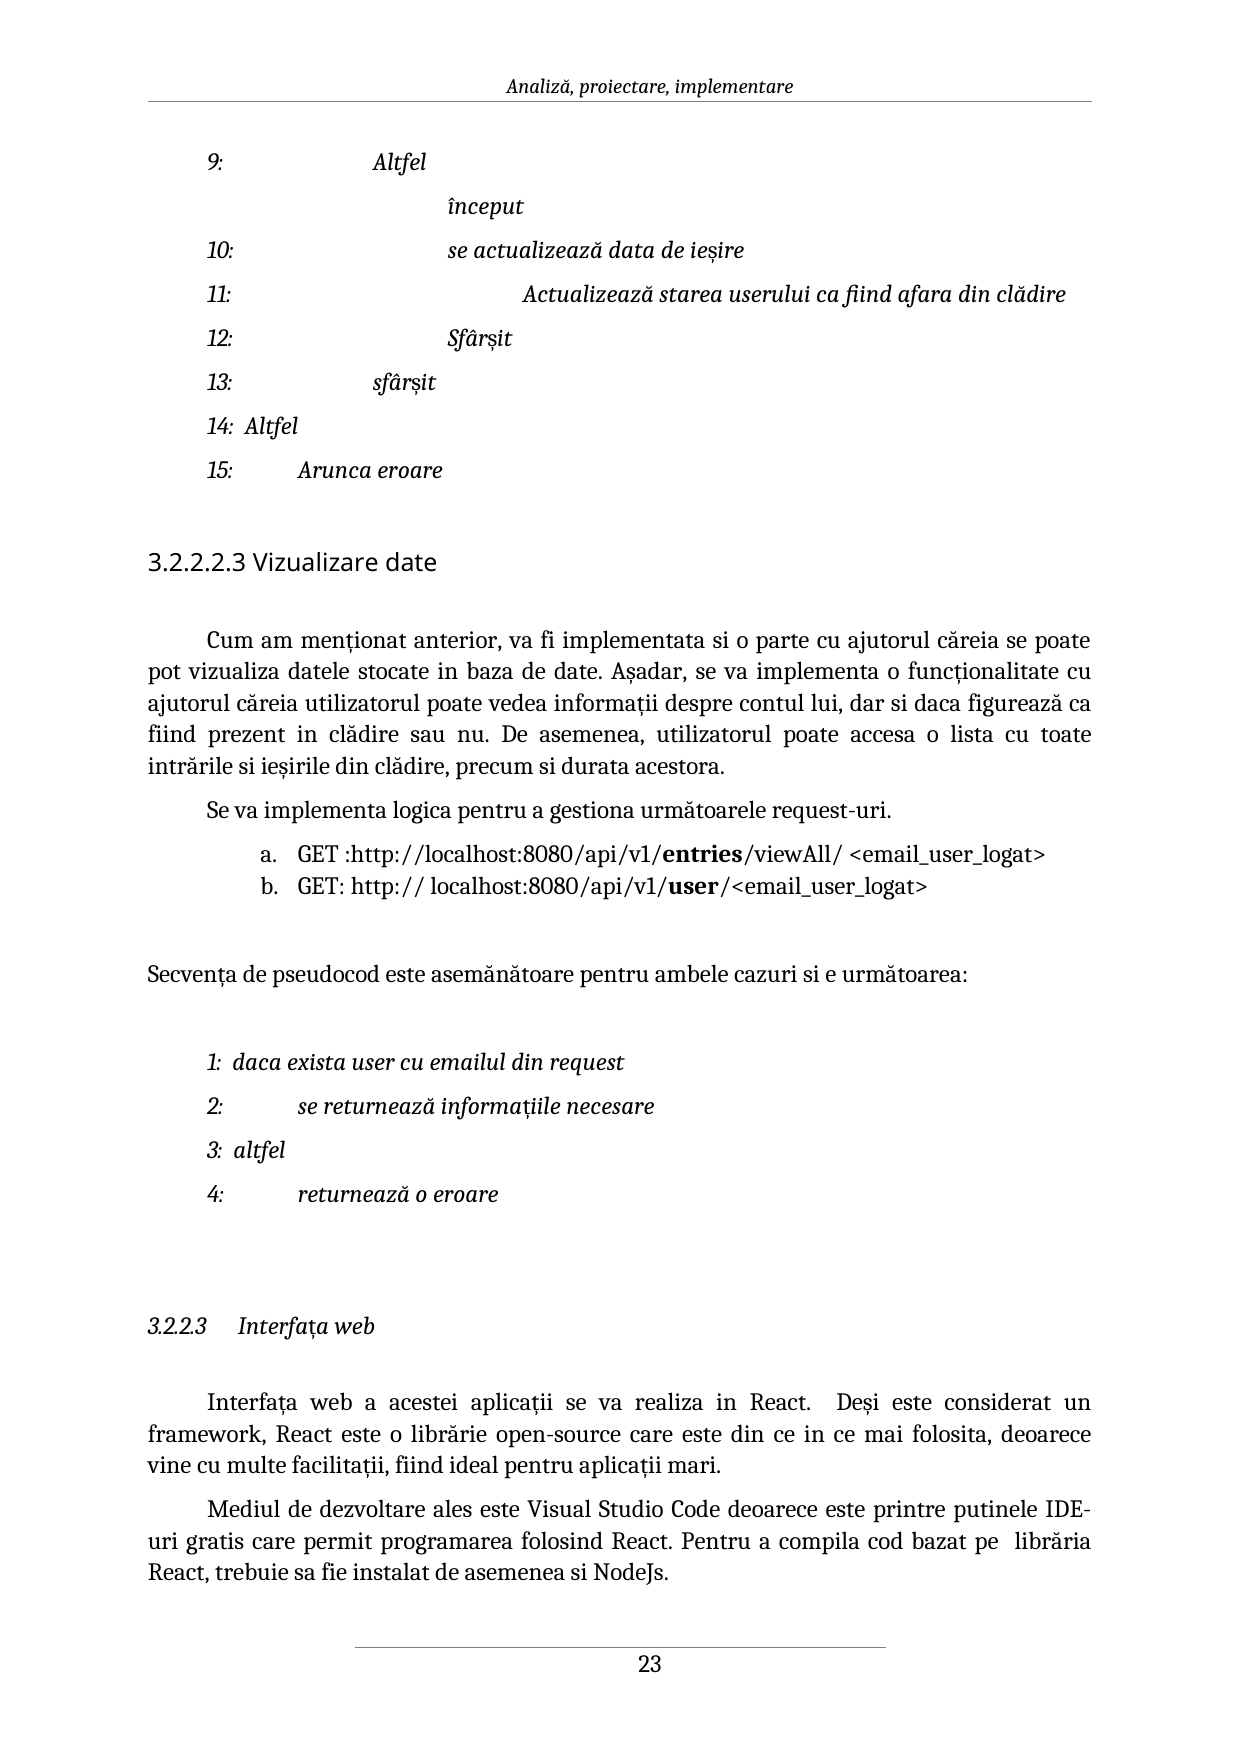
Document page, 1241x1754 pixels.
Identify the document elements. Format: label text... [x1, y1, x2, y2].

text 1: daca exista user cu emailul din request [148, 1048, 1092, 1077]
subtitle Vizualizare date [148, 544, 1092, 578]
text Interfața web a acestei aplicații se va realiza in React. Deși este considerat un framework, React este o librărie open-source care este din ce in ce mai folosita, deoarece vine cu multe facilitații, fiind ideal pentru aplicații mari. [148, 1388, 1092, 1480]
text 4: returnează o eroare [148, 1180, 1092, 1209]
text 11: Actualizează starea userului ca fiind afara din clădire [148, 280, 1092, 309]
subtitle Interfața web [148, 1312, 1092, 1341]
text 12: Sfârșit [148, 324, 1092, 353]
text Secvența de pseudocod este asemănătoare pentru ambele cazuri si e următoarea: [148, 960, 1092, 988]
text Cum am menționat anterior, va fi implementata si o parte cu ajutorul căreia se poate pot vizualiza datele stocate in baza de date. Așadar, se va implementa o funcționalitate cu ajutorul căreia utilizatorul poate vedea informații despre contul lui, dar si daca figurează ca fiind prezent in clădire sau nu. De asemenea, utilizatorul poate accesa o lista cu toate intrările si ieșirile din clădire, precum si durata acestora. [148, 626, 1092, 781]
text 15: Arunca eroare [148, 456, 1092, 485]
text 13: sfârșit [148, 368, 1092, 397]
text Mediul de dezvoltare ales este Visual Studio Code deoarece este printre putinele IDE-uri gratis care permit programarea folosind React. Pentru a compila cod bazat pe librăria React, trebuie sa fie instalat de asemenea si NodeJs. [148, 1495, 1092, 1587]
text Se va implementa logica pentru a gestiona următoarele request-uri. [148, 796, 1092, 825]
text 3: altfel [148, 1136, 1092, 1165]
text început [148, 192, 1092, 221]
text 2: se returnează informațiile necesare [148, 1092, 1092, 1121]
list GET: http:// localhost:8080/api/v1/user/<email_user_logat> [260, 872, 1092, 900]
text 14: Altfel [148, 412, 1092, 441]
list GET :http://localhost:8080/api/v1/entries/viewAll/ <email_user_logat> [260, 840, 1092, 869]
text 10: se actualizează data de ieșire [148, 236, 1092, 264]
text 9: Altfel [148, 148, 1092, 176]
